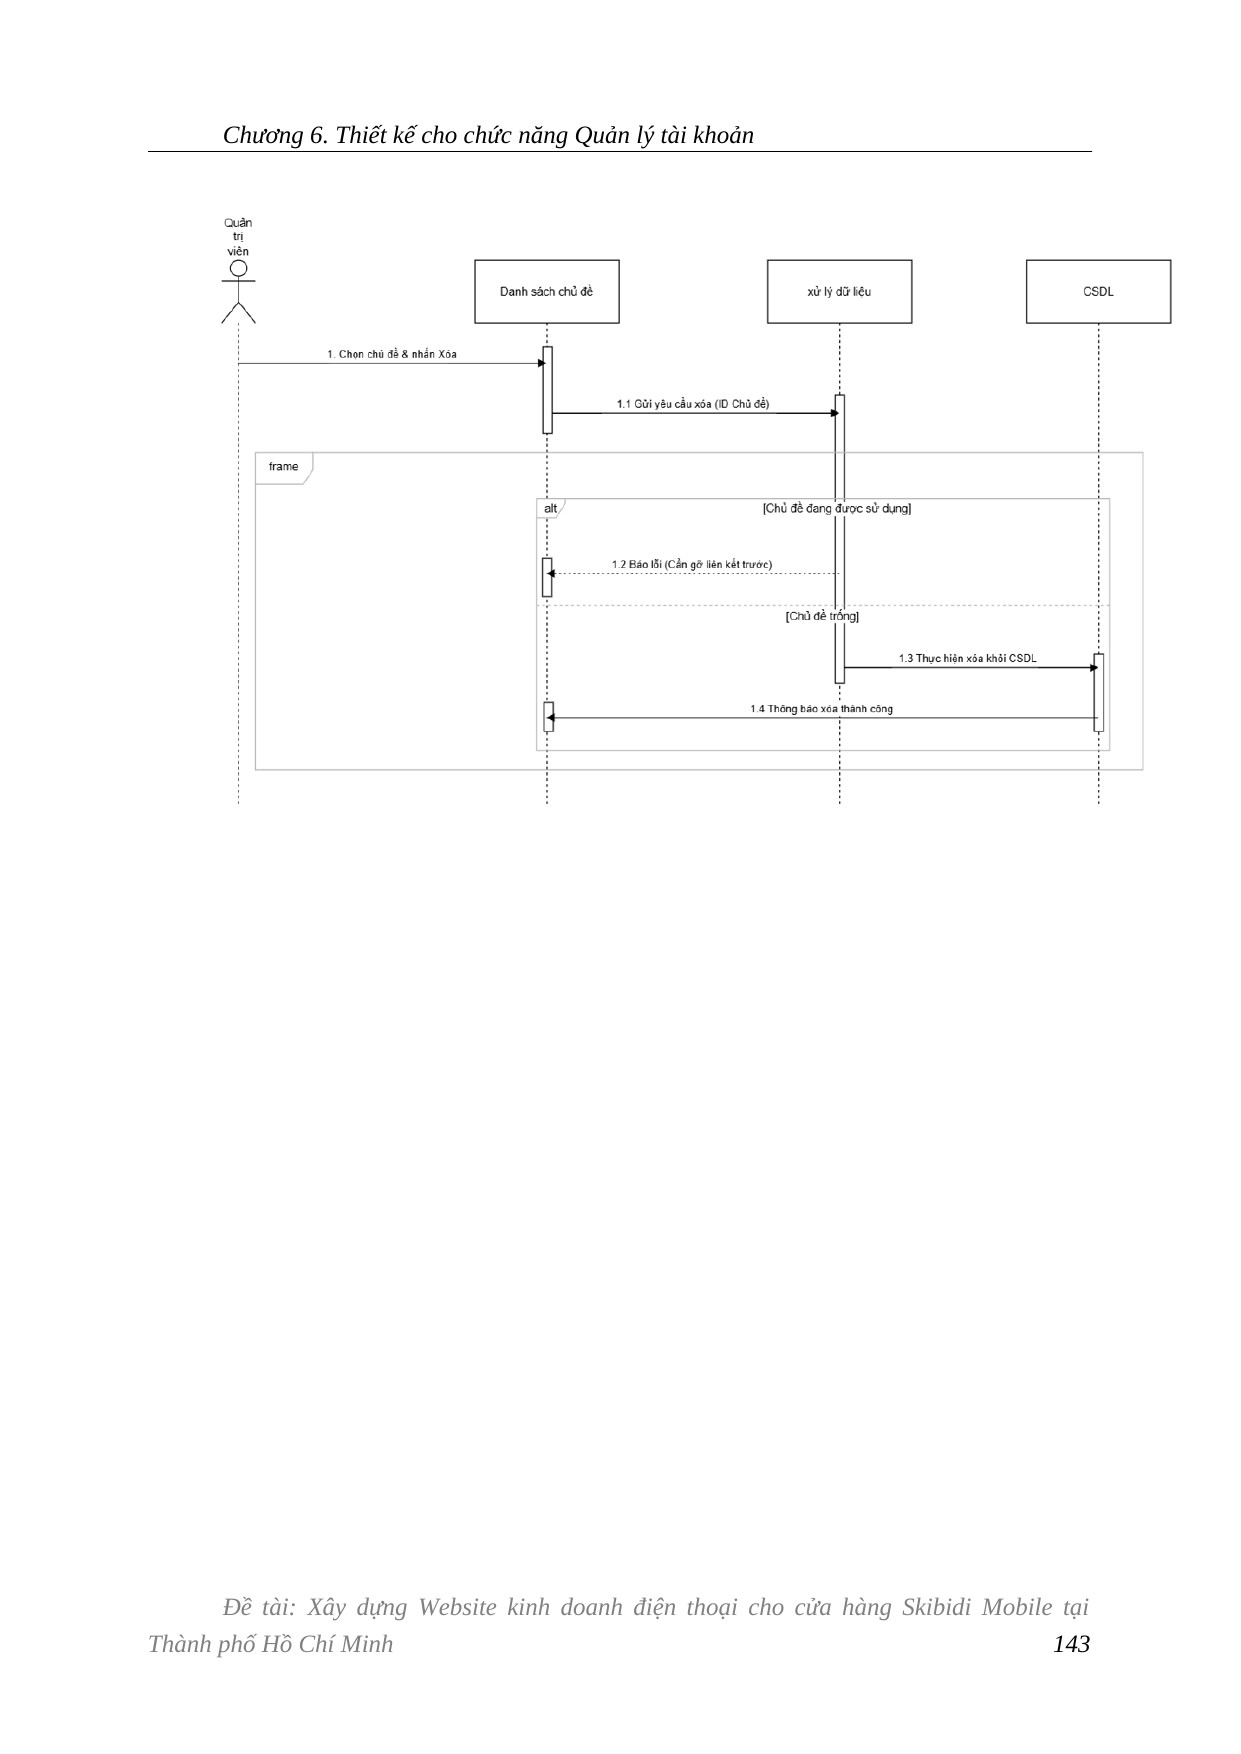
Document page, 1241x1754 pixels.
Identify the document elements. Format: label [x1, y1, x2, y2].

picture [206, 206, 1182, 804]
